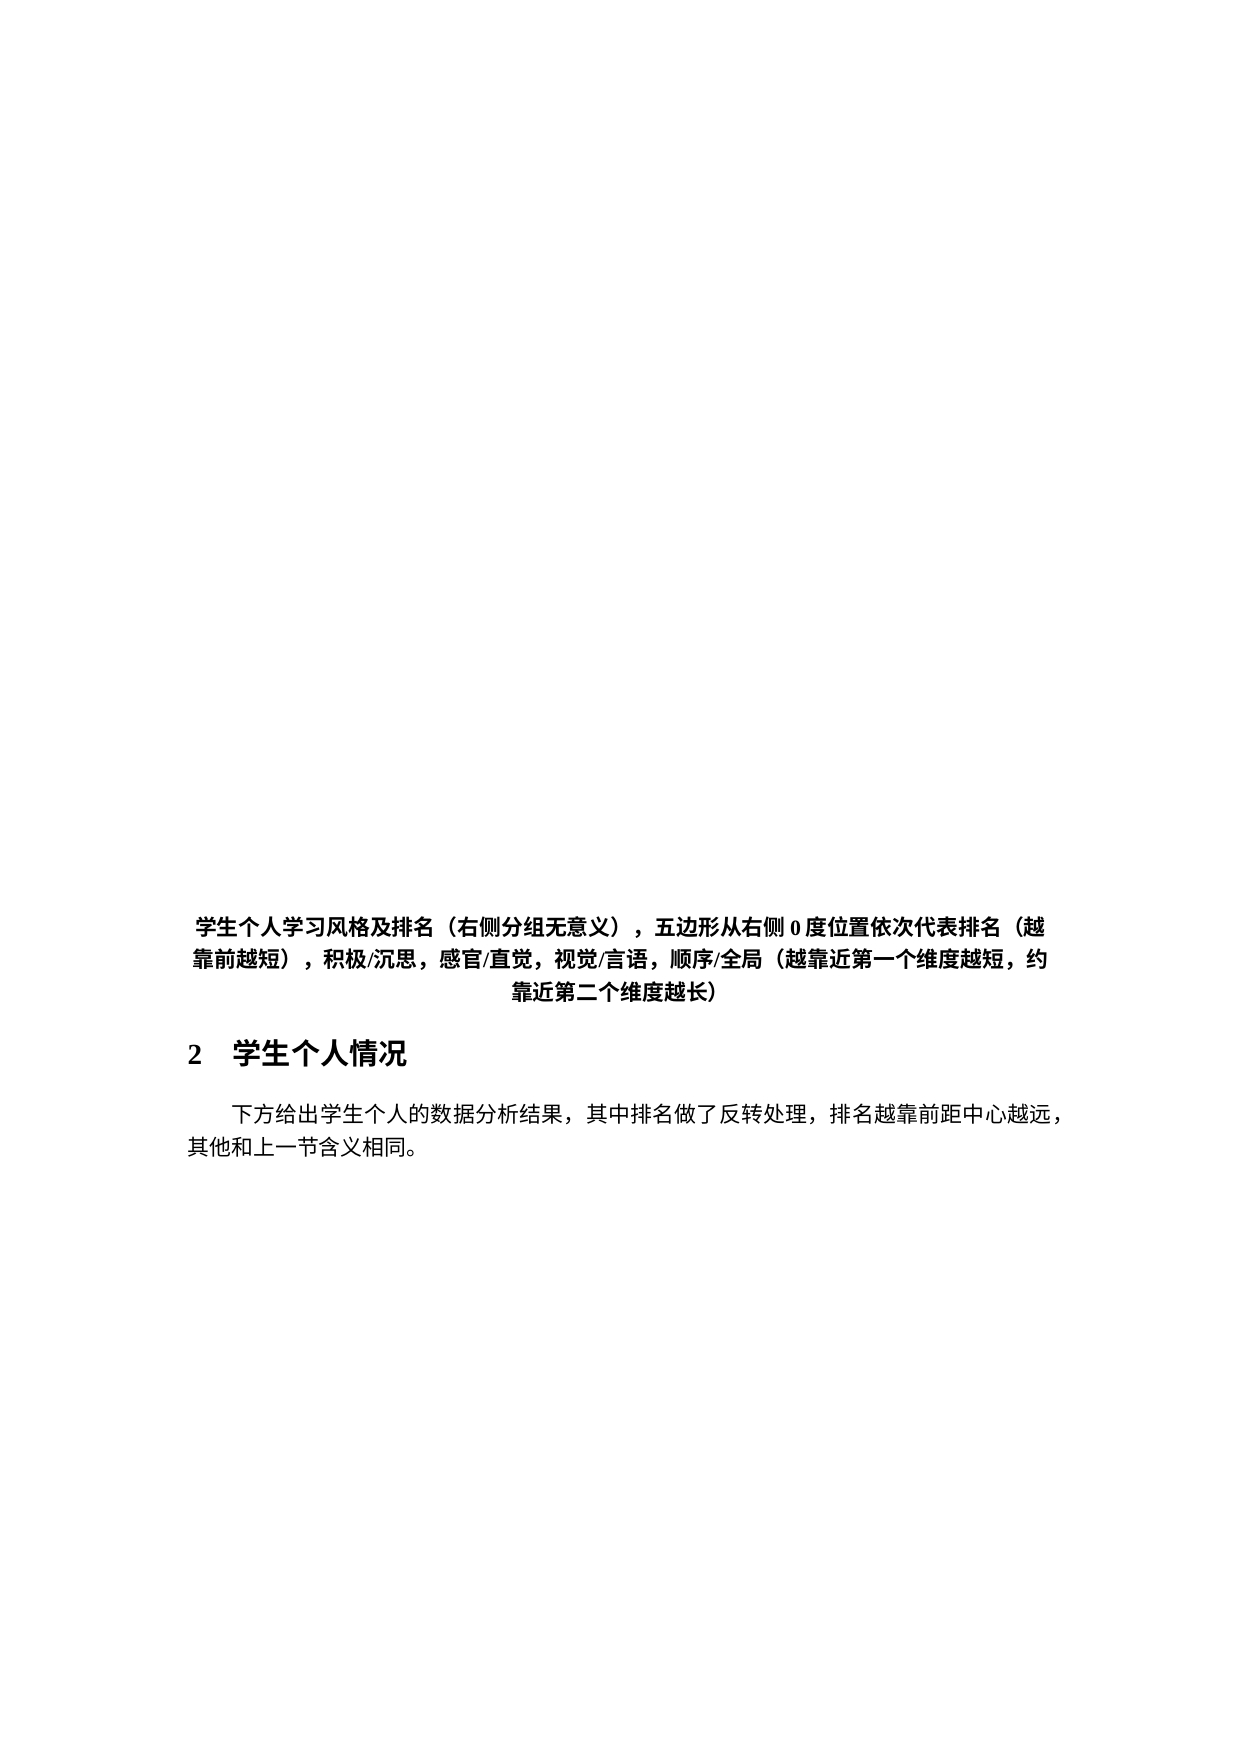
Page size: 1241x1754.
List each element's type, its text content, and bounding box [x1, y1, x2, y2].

text 学生个人学习风格及排名（右侧分组无意义），五边形从右侧0度位置依次代表排名（越靠前越短），积极/沉思，感官/直觉，视觉/言语，顺序/全局（越靠近第一个维度越短，约靠近第二个维度越长） [187, 909, 1053, 1007]
text 下方给出学生个人的数据分析结果，其中排名做了反转处理，排名越靠前距中心越远，其他和上一节含义相同。 [187, 1097, 1053, 1162]
subtitle 学生个人情况 [187, 1019, 1053, 1084]
